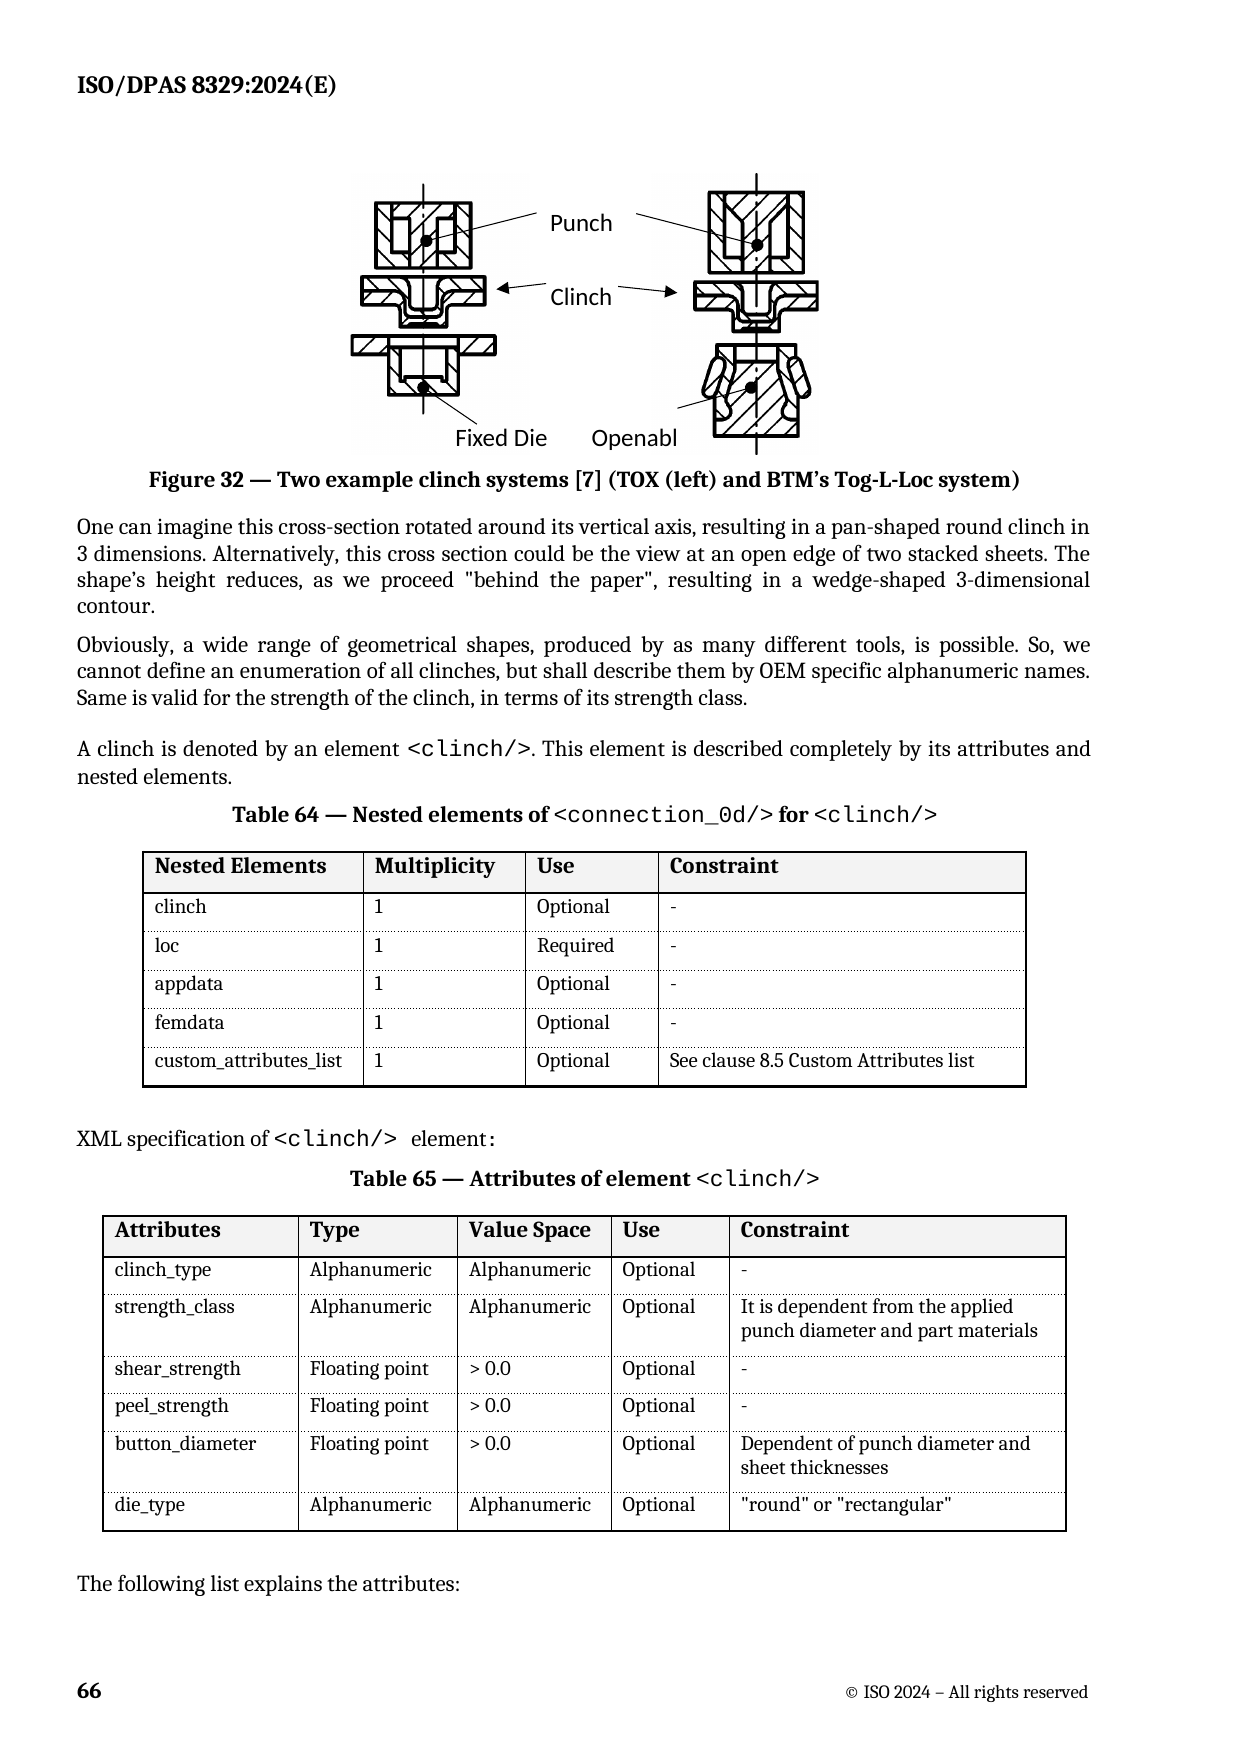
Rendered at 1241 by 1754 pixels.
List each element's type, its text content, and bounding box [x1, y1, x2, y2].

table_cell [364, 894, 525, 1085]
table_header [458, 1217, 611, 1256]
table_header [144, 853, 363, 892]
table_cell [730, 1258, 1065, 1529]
text Table 65 — Attributes of element <clinch/> [77, 1166, 1092, 1194]
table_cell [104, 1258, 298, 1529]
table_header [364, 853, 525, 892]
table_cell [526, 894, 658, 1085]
text Table 64 — Nested elements of <connection_0d/> for <clinch/> [77, 802, 1092, 830]
text A clinch is denoted by an element <clinch/>. This element is described completely by its attributes and nested elements. [77, 736, 1092, 790]
text One can imagine this cross-section rotated around its vertical axis, resulting in a pan-shaped round clinch in 3 dimensions. Alternatively, this cross section could be the view at an open edge of two stacked sheets. The shape’s height reduces, as we proceed "behind the paper", resulting in a wedge-shaped 3-dimensional contour. [77, 514, 1092, 619]
picture [350, 173, 531, 455]
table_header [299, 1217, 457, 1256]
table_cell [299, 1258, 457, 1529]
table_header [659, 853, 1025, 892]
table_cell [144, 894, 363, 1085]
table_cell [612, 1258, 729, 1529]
text The following list explains the attributes: [77, 1570, 1092, 1597]
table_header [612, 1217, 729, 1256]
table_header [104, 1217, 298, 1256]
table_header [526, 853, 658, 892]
text Obviously, a wide range of geometrical shapes, produced by as many different tools, is possible. So, we cannot define an enumeration of all clinches, but shall describe them by OEM specific alphanumeric names. Same is valid for the strength of the clinch, in terms of its strength class. [77, 632, 1092, 711]
text Figure 32 — Two example clinch systems (TOX (left) and BTM’s Tog-L-Loc system) [77, 467, 1092, 493]
picture [650, 173, 819, 455]
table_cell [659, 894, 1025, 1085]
text XML specification of <clinch/> element: [77, 1126, 1092, 1154]
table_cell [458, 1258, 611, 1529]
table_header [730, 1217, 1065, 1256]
